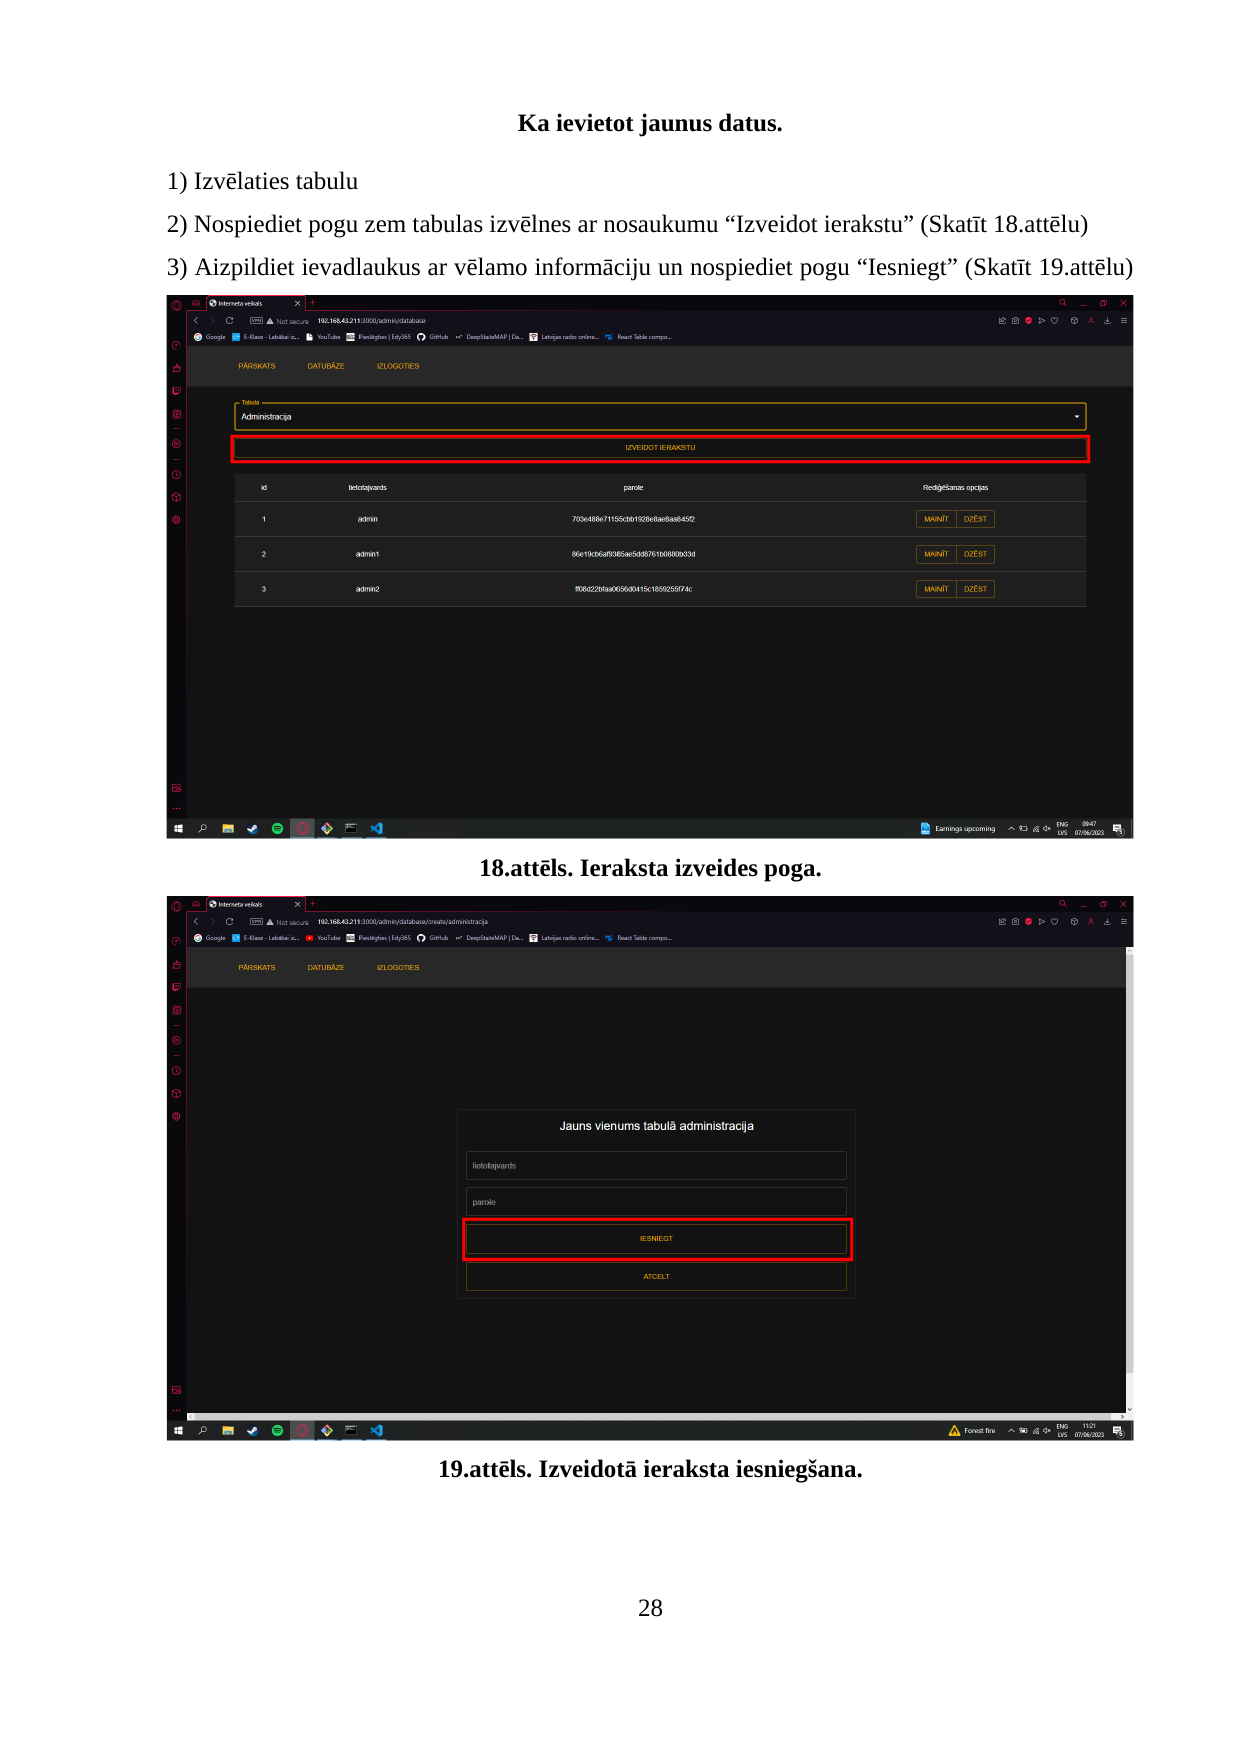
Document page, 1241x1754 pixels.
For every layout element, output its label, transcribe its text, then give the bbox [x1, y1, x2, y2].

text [167, 108, 1134, 137]
text 1) Izvēlaties tabulu [167, 166, 1134, 194]
text 18.attēls. Ieraksta izveides poga. [167, 853, 1134, 882]
picture [166, 896, 1134, 1441]
text 2) Nospiediet pogu zem tabulas izvēlnes ar nosaukumu “Izveidot ierakstu” (Skatīt 18.attēlu) [167, 209, 1134, 238]
text 3) Aizpildiet ievadlaukus ar vēlamo informāciju un nospiediet pogu “Iesniegt” (Skatīt 19.attēlu) [167, 252, 1134, 295]
text 19.attēls. Izveidotā ieraksta iesniegšana. [167, 1441, 1134, 1483]
picture [166, 295, 1134, 839]
